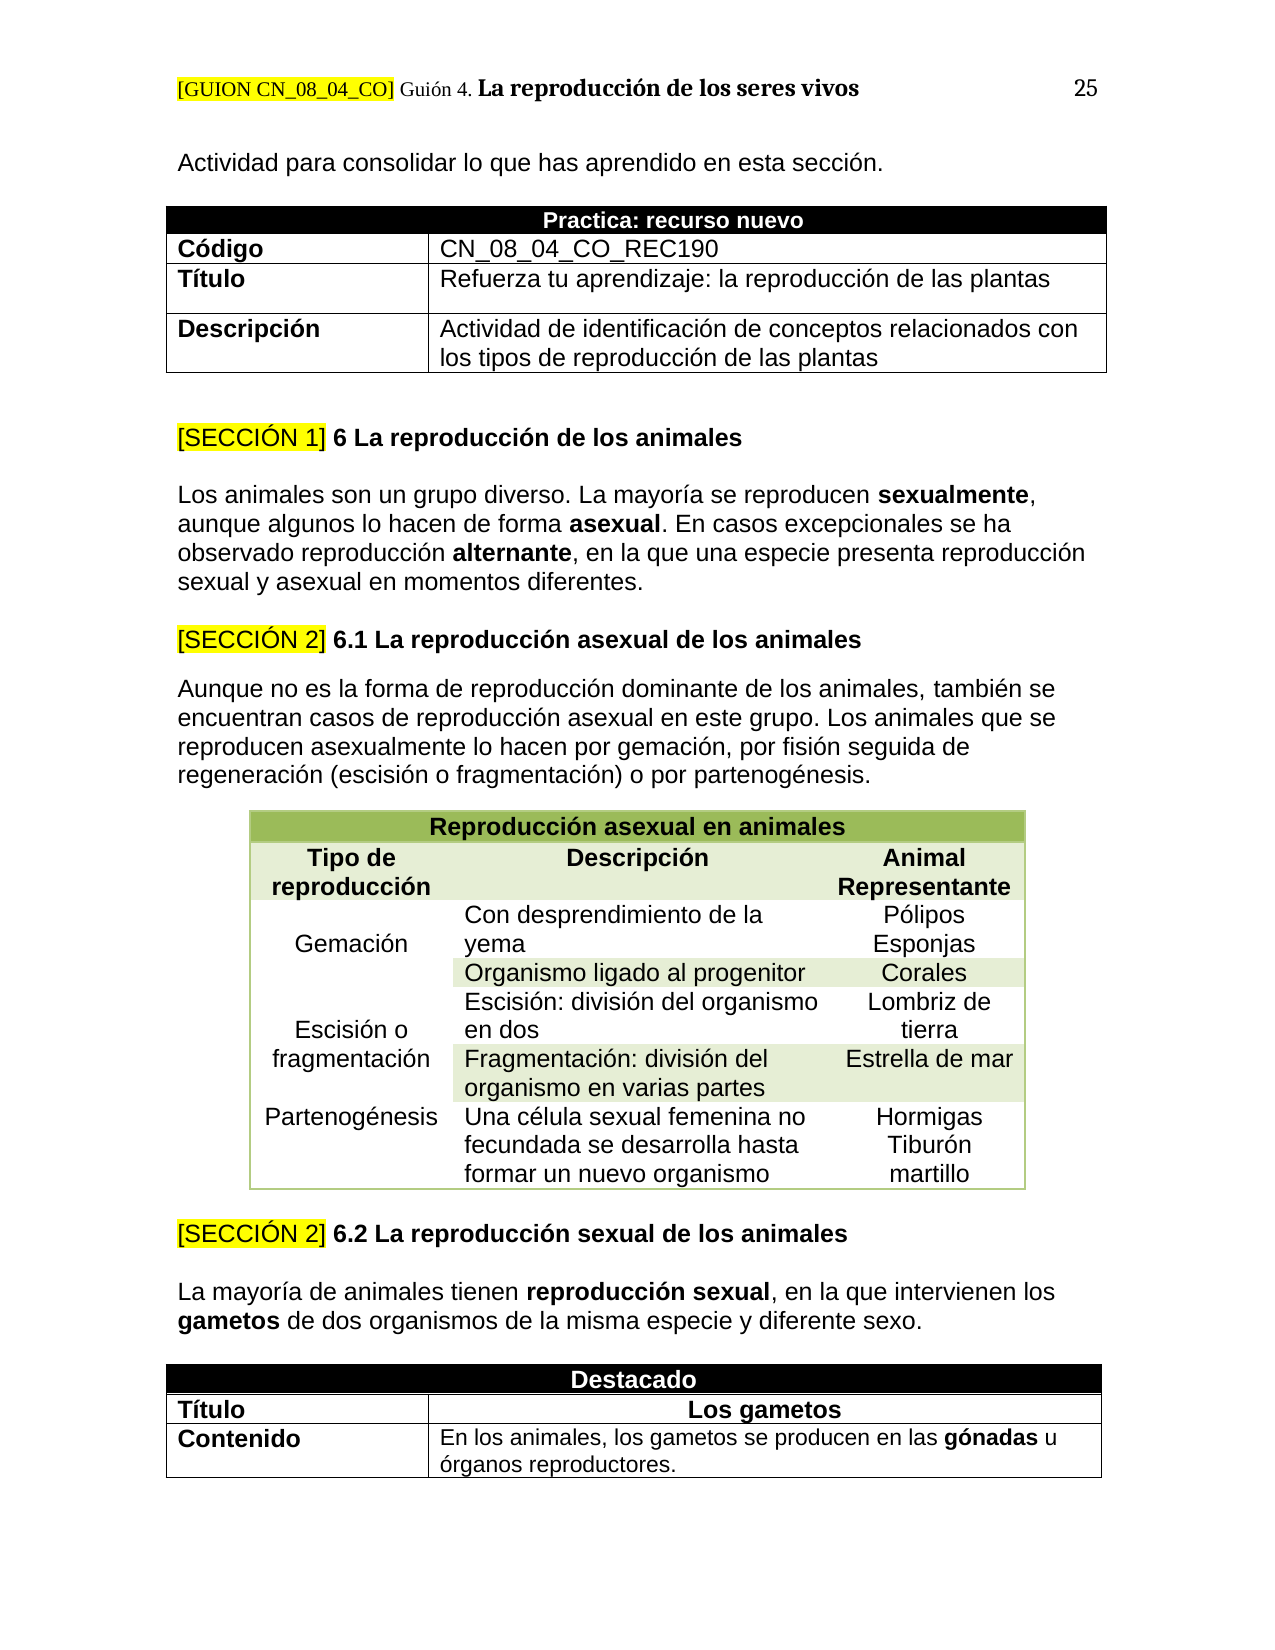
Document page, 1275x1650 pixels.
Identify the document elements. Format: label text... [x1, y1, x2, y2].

table_cell Una célula sexual femenina no fecundada se desarrolla hasta formar un nuevo organismo [453, 1102, 833, 1188]
table_cell Hormigas Tiburón martillo [833, 1102, 1024, 1188]
table_cell Descripción [453, 843, 823, 900]
table_cell Partenogénesis [251, 1102, 453, 1188]
table_cell Animal Representante [823, 843, 1024, 900]
text [SECCIÓN 2] 6.1 La reproducción asexual de los animales [177, 624, 1098, 653]
table_cell Actividad de identificación de conceptos relacionados con los tipos de reproducción de las plantas [429, 314, 1106, 372]
table_header Destacado [167, 1365, 1101, 1393]
table_cell Título [167, 1395, 428, 1423]
table_cell Escisión o fragmentación [251, 987, 453, 1102]
table_cell Título [167, 264, 428, 313]
table_cell CN_08_04_CO_REC190 [429, 234, 1106, 263]
text [SECCIÓN 2] 6.2 La reproducción sexual de los animales [326, 1219, 1098, 1248]
text La mayoría de animales tienen reproducción sexual, en la que intervienen los gametos de dos organismos de la misma especie y diferente sexo. [177, 1277, 1098, 1334]
table_cell Contenido [167, 1424, 428, 1477]
table_cell Lombriz de tierra [833, 987, 1024, 1044]
table_cell Código [167, 234, 428, 263]
text Los animales son un grupo diverso. La mayoría se reproducen sexualmente, aunque algunos lo hacen de forma asexual. En casos excepcionales se ha observado reproducción alternante, en la que una especie presenta reproducción sexual y asexual en momentos diferentes. [177, 480, 1098, 595]
table_header Reproducción asexual en animales [251, 812, 1024, 841]
table_cell Pólipos Esponjas [823, 900, 1024, 958]
table_cell Organismo ligado al progenitor [453, 958, 823, 987]
table_cell Con desprendimiento de la yema [453, 900, 823, 958]
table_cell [429, 1424, 1101, 1477]
table_cell Gemación [251, 900, 453, 987]
table_header Practica: recurso nuevo [167, 207, 1106, 233]
text Aunque no es la forma de reproducción dominante de los animales, también se encuentran casos de reproducción asexual en este grupo. Los animales que se reproducen asexualmente lo hacen por gemación, por fisión seguida de regeneración (escisión o fragmentación) o por partenogénesis. [177, 674, 1098, 789]
table_cell Estrella de mar [833, 1044, 1024, 1102]
table_cell Fragmentación: división del organismo en varias partes [453, 1044, 833, 1102]
table_cell Corales [823, 958, 1024, 987]
table_cell Escisión: división del organismo en dos [453, 987, 833, 1044]
table_cell Tipo de reproducción [251, 843, 453, 900]
table_cell Descripción [167, 314, 428, 372]
text Actividad para consolidar lo que has aprendido en esta sección. [177, 148, 1098, 176]
table_cell Refuerza tu aprendizaje: la reproducción de las plantas [429, 264, 1106, 313]
text [SECCIÓN 1] 6 La reproducción de los animales [177, 422, 1098, 451]
table_cell Los gametos [429, 1395, 1101, 1423]
